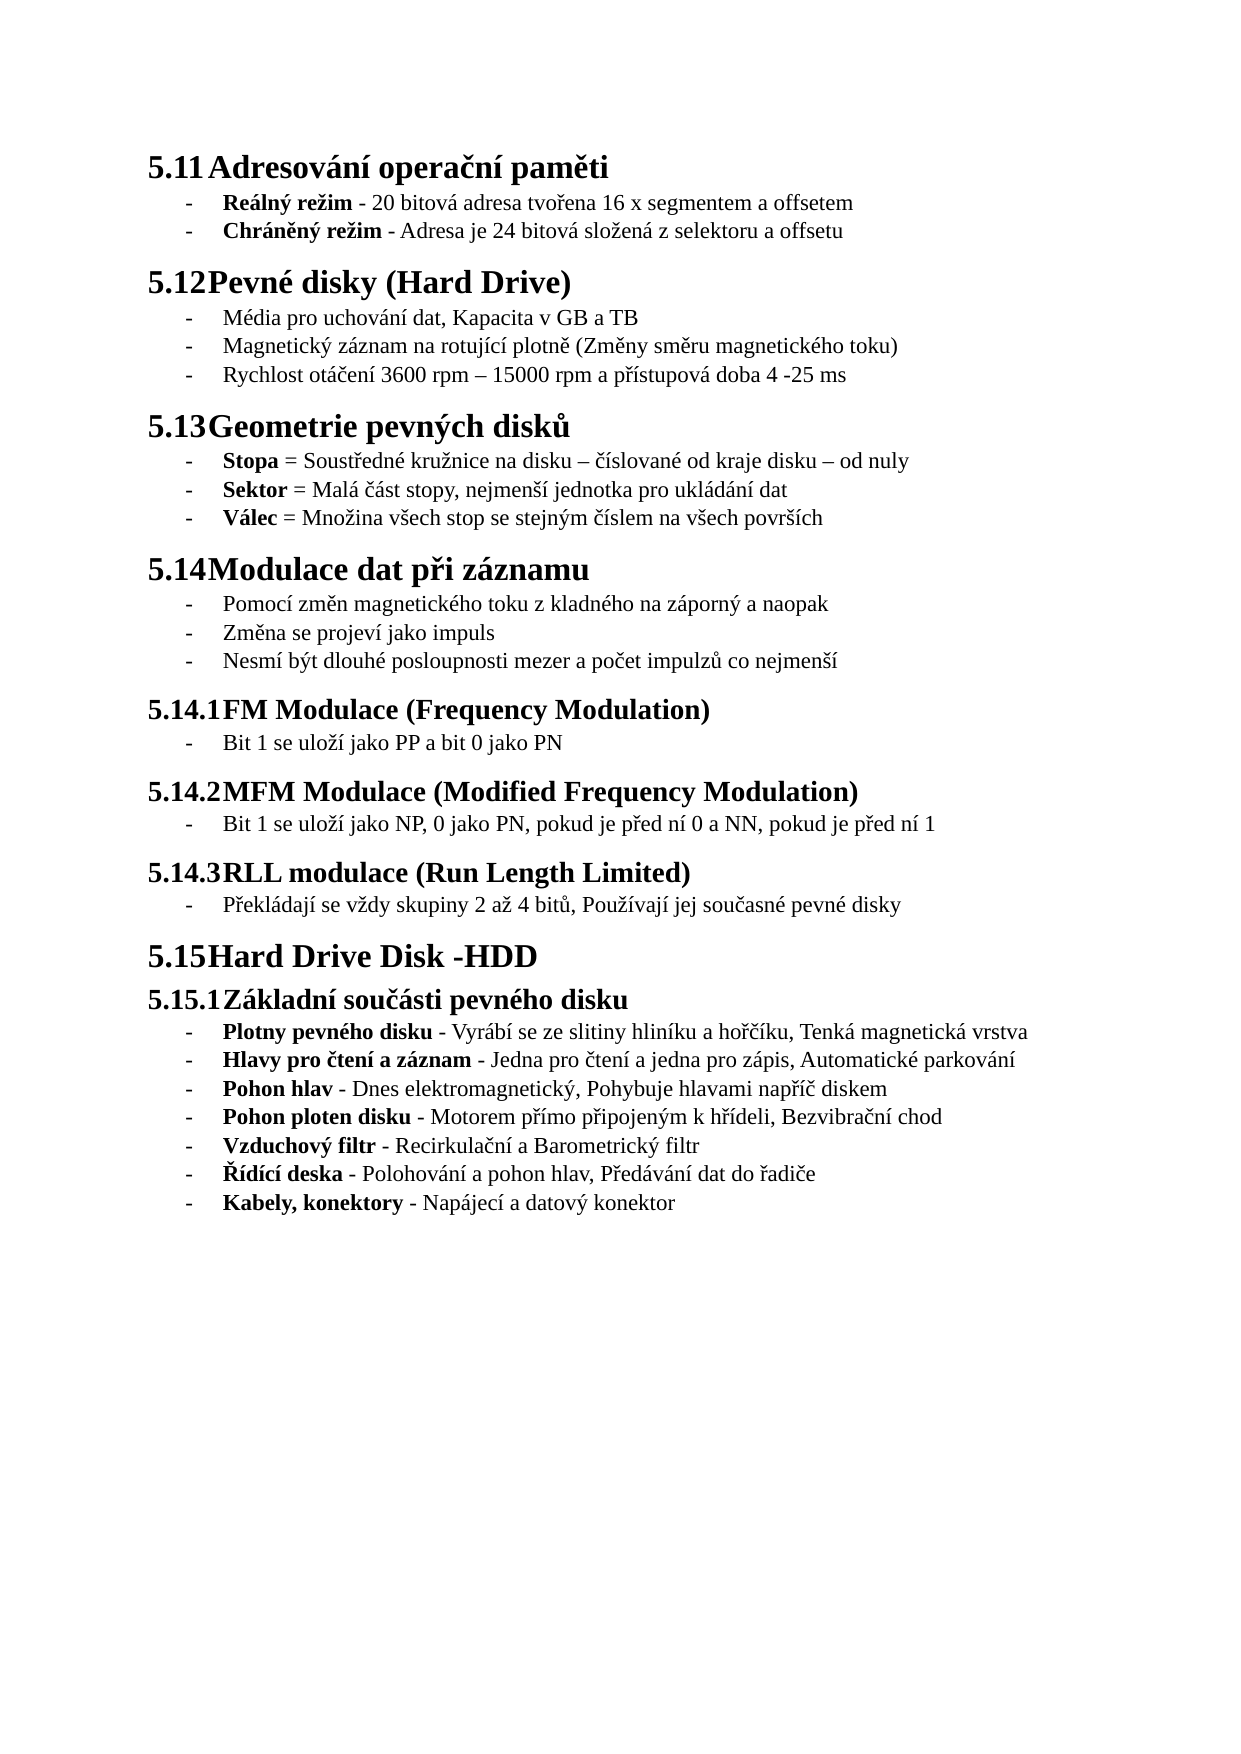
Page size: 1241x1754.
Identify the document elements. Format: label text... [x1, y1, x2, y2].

list Pohon hlav - Dnes elektromagnetický, Pohybuje hlavami napříč diskem [185, 1075, 1093, 1101]
subtitle Geometrie pevných disků [148, 406, 1093, 444]
list Válec = Množina všech stop se stejným číslem na všech površích [185, 504, 1093, 530]
subtitle Pevné disky (Hard Drive) [148, 262, 1093, 301]
list Nesmí být dlouhé posloupnosti mezer a počet impulzů co nejmenší [185, 647, 1093, 674]
subtitle Hard Drive Disk -HDD [148, 936, 1093, 974]
subtitle Adresování operační paměti [148, 148, 1093, 186]
subtitle FM Modulace (Frequency Modulation) [148, 692, 1093, 726]
list Chráněný režim - Adresa je 24 bitová složená z selektoru a offsetu [185, 217, 1093, 244]
list Pohon ploten disku - Motorem přímo připojeným k hřídeli, Bezvibrační chod [185, 1103, 1093, 1129]
subtitle Základní součásti pevného disku [148, 982, 1093, 1015]
list Rychlost otáčení 3600 rpm – 15000 rpm a přístupová doba 4 -25 ms [185, 361, 1093, 387]
list Reálný režim - 20 bitová adresa tvořena 16 x segmentem a offsetem [185, 189, 1093, 215]
list Řídící deska - Polohování a pohon hlav, Předávání dat do řadiče [185, 1160, 1093, 1186]
subtitle RLL modulace (Run Length Limited) [148, 855, 1093, 888]
subtitle Modulace dat při záznamu [148, 549, 1093, 587]
list Bit 1 se uloží jako PP a bit 0 jako PN [185, 729, 1093, 755]
list Pomocí změn magnetického toku z kladného na záporný a naopak [185, 591, 1093, 617]
list Média pro uchování dat, Kapacita v GB a TB [185, 304, 1093, 330]
list Stopa = Soustředné kružnice na disku – číslované od kraje disku – od nuly [185, 447, 1093, 473]
list Bit 1 se uloží jako NP, 0 jako PN, pokud je před ní 0 a NN, pokud je před ní 1 [185, 810, 1093, 836]
list Kabely, konektory - Napájecí a datový konektor [185, 1188, 1093, 1215]
list Překládají se vždy skupiny 2 až 4 bitů, Používají jej současné pevné disky [185, 891, 1093, 917]
list Hlavy pro čtení a záznam - Jedna pro čtení a jedna pro zápis, Automatické parkování [185, 1046, 1093, 1073]
list Vzduchový filtr - Recirkulační a Barometrický filtr [185, 1132, 1093, 1158]
subtitle MFM Modulace (Modified Frequency Modulation) [148, 774, 1093, 807]
list Plotny pevného disku - Vyrábí se ze slitiny hliníku a hořčíku, Tenká magnetická vrstva [185, 1018, 1093, 1044]
list Magnetický záznam na rotující plotně (Změny směru magnetického toku) [185, 332, 1093, 359]
list Sektor = Malá část stopy, nejmenší jednotka pro ukládání dat [185, 476, 1093, 502]
list Změna se projeví jako impuls [185, 619, 1093, 645]
